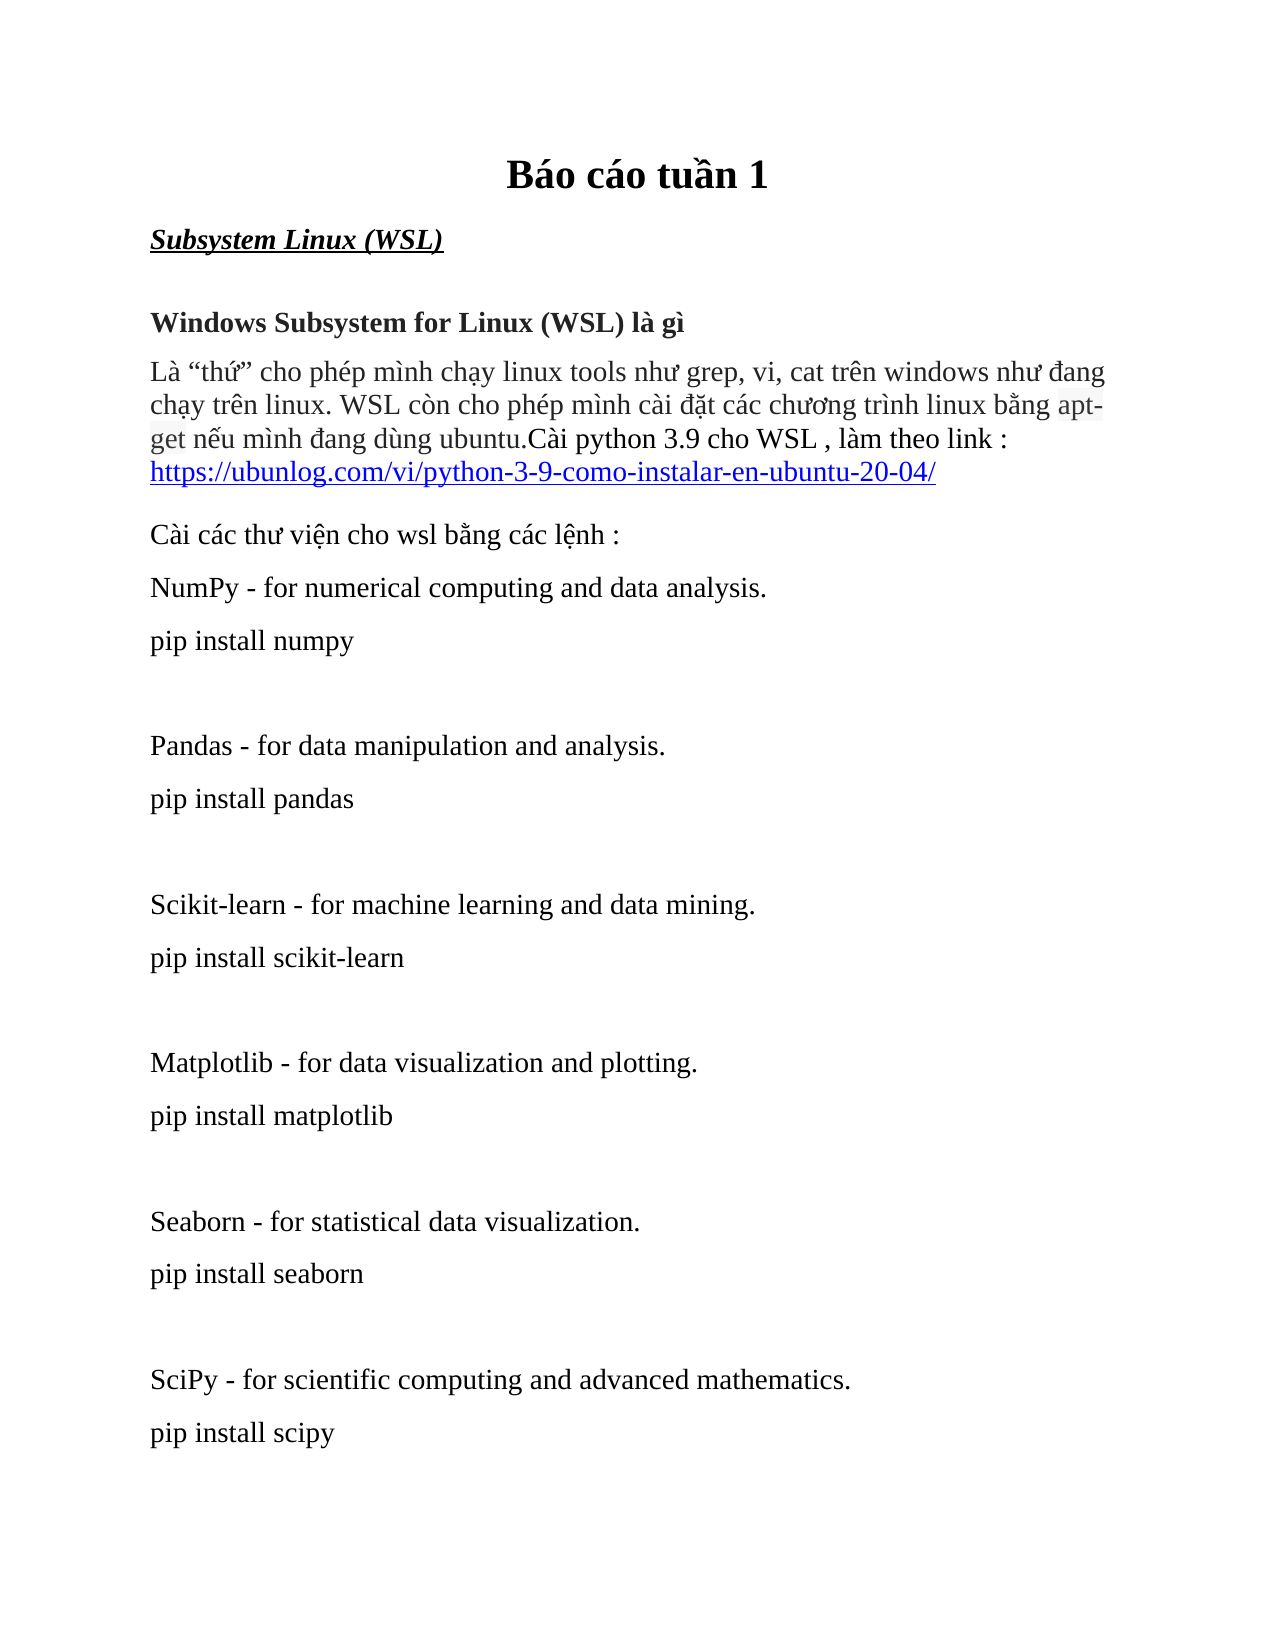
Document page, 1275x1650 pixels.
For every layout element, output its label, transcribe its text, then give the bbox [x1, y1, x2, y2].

text Pandas - for data manipulation and analysis. [150, 728, 1125, 762]
text Cài các thư viện cho wsl bằng các lệnh : [150, 517, 1125, 551]
text Matplotlib - for data visualization and plotting. [150, 1045, 1125, 1079]
text Windows Subsystem for Linux (WSL) là gì [150, 305, 1125, 338]
text pip install scipy [150, 1415, 1125, 1449]
text SciPy - for scientific computing and advanced mathematics. [150, 1362, 1125, 1396]
text NumPy - for numerical computing and data analysis. [150, 570, 1125, 604]
text Báo cáo tuần 1 [150, 150, 1125, 198]
text pip install scikit-learn [150, 940, 1125, 973]
text Seaborn - for statistical data visualization. [150, 1204, 1125, 1237]
text Scikit-learn - for machine learning and data mining. [150, 887, 1125, 921]
text pip install matplotlib [150, 1098, 1125, 1132]
text Subsystem Linux (WSL) [150, 222, 1125, 255]
text pip install pandas [150, 781, 1125, 815]
text Là “thứ” cho phép mình chạy linux tools như grep, vi, cat trên windows như đang chạy trên linux. WSL còn cho phép mình cài đặt các chương trình linux bằng apt-get nếu mình đang dùng ubuntu.Cài python 3.9 cho WSL , làm theo link : https://ubunlog.com/vi/python-3-9-como-instalar-en-ubuntu-20-04/ [150, 354, 1125, 488]
text pip install numpy [150, 623, 1125, 656]
text pip install seaborn [150, 1257, 1125, 1290]
